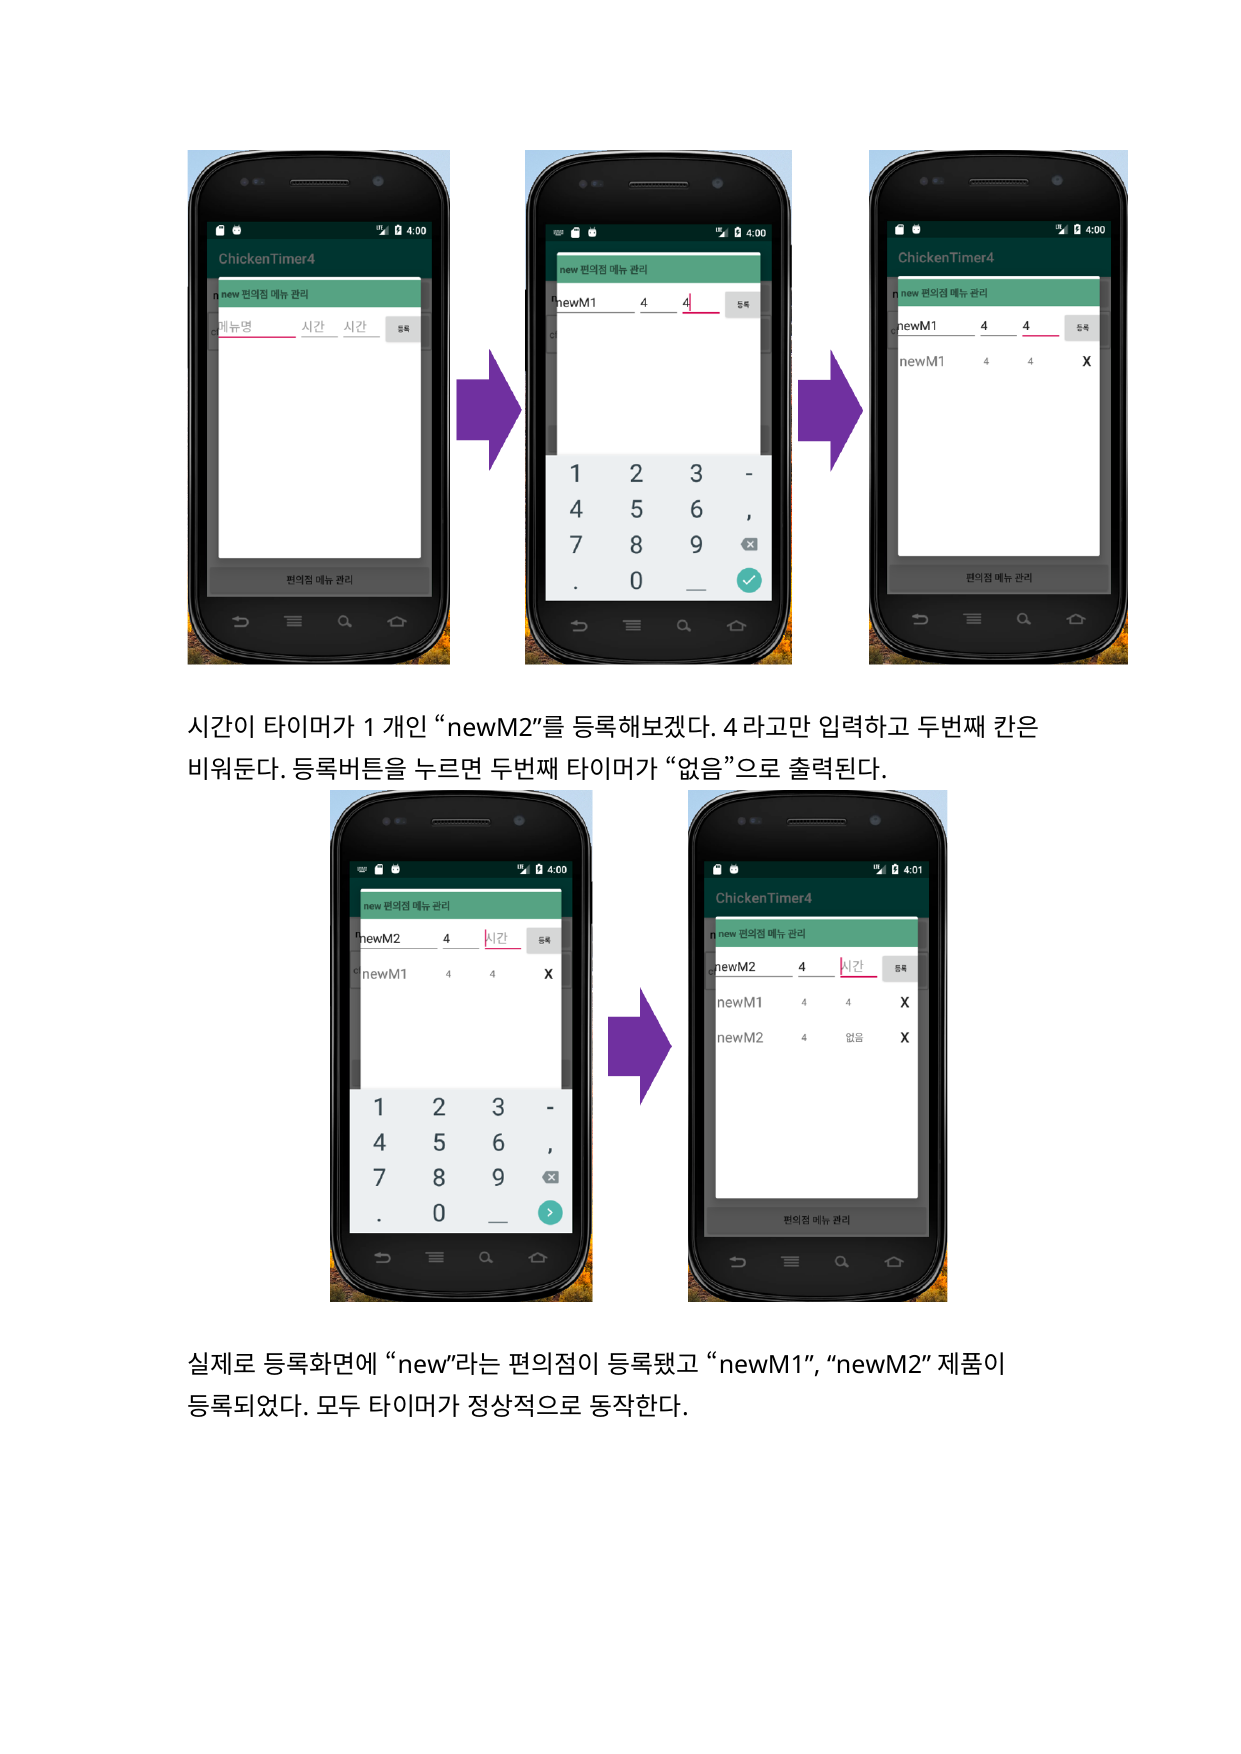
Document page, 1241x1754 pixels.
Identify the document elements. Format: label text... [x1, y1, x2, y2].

picture [187, 150, 1128, 665]
text 실제로 등록화면에 “new”라는 편의점이 등록됐고 “newM1”, “newM2” 제품이 등록되었다. 모두 타이머가 정상적으로 동작한다. [187, 1344, 1090, 1422]
picture [330, 790, 948, 1302]
text 시간이 타이머가 1개인 “newM2”를 등록해보겠다. 4라고만 입력하고 두번째 칸은 비워둔다. 등록버튼을 누르면 두번째 타이머가 “없음”으로 출력된다. [187, 707, 1090, 785]
